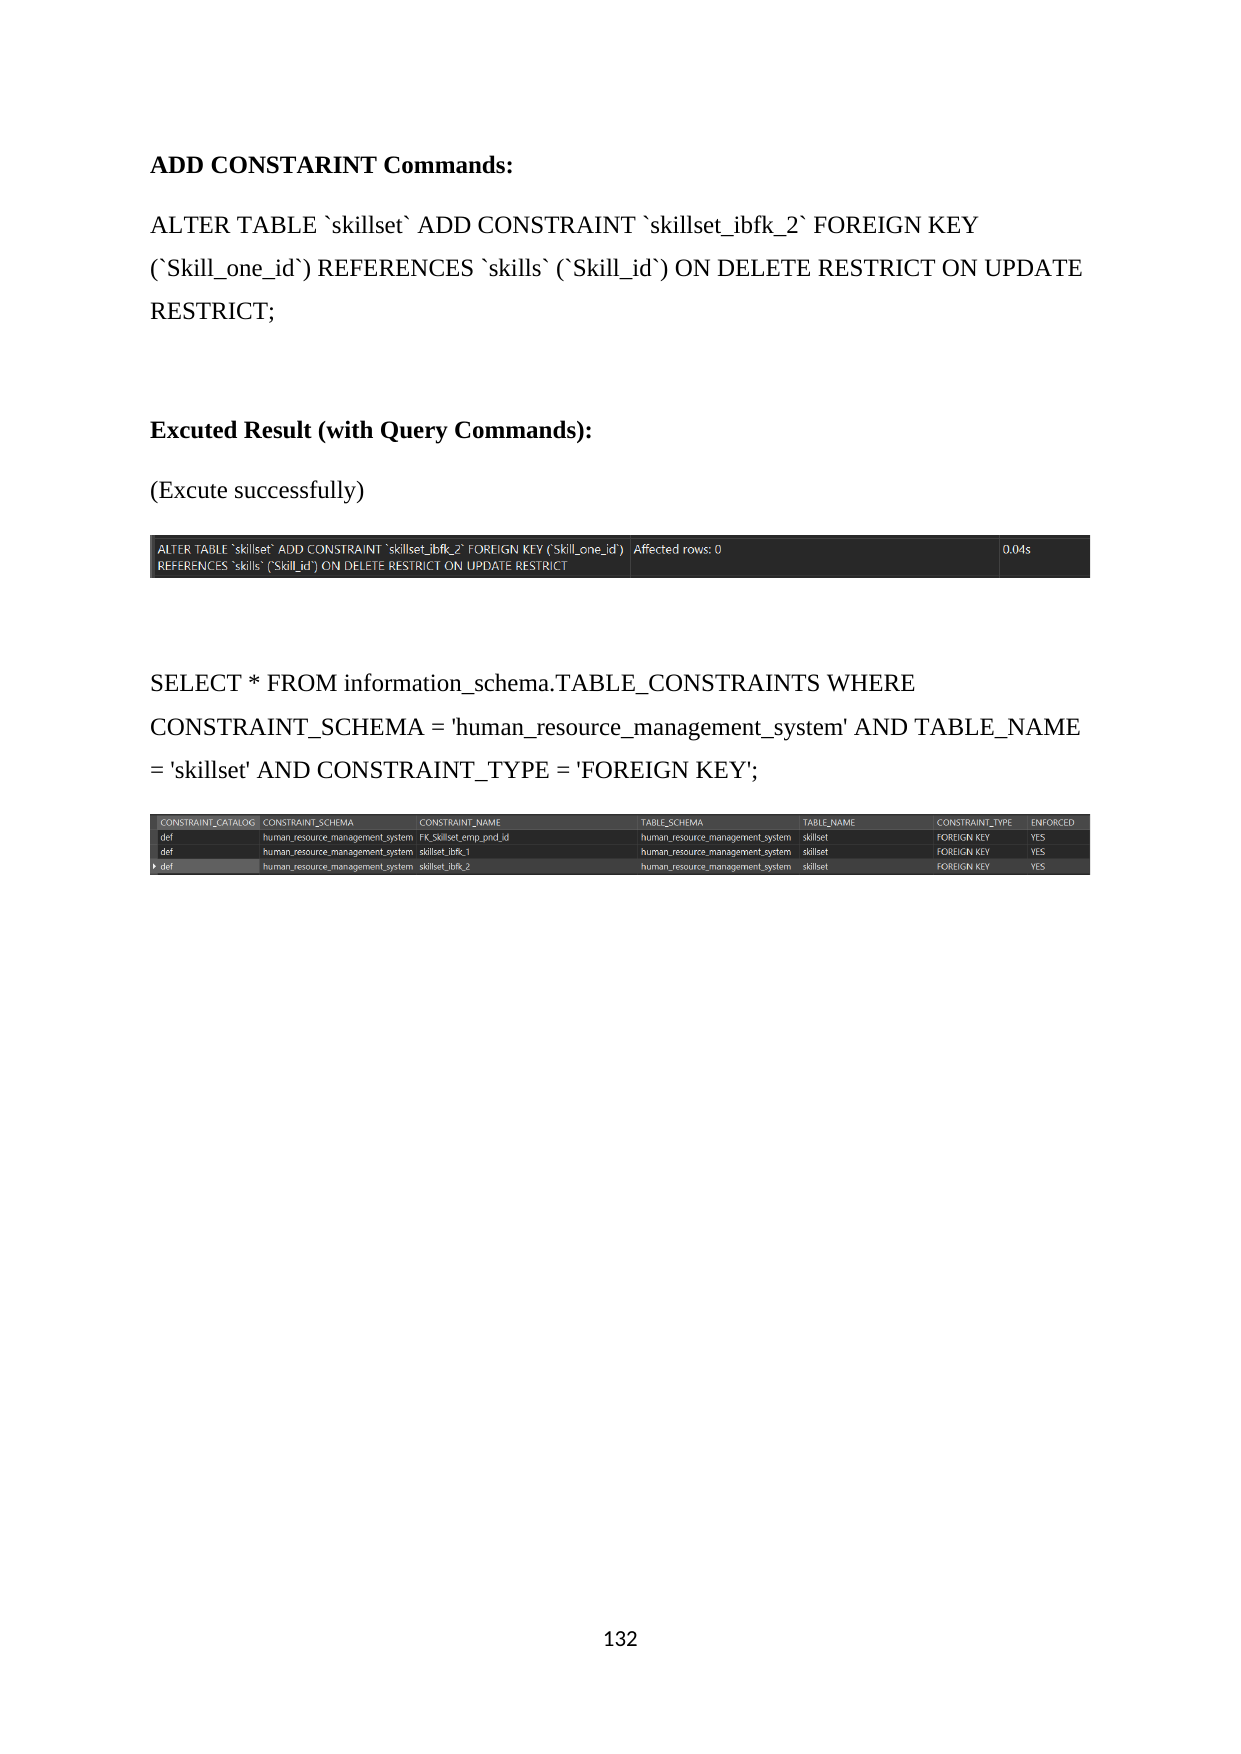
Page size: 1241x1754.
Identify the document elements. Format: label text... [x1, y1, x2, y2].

picture [150, 535, 1091, 578]
text SELECT * FROM information_schema.TABLE_CONSTRAINTS WHERE CONSTRAINT_SCHEMA = 'human_resource_management_system' AND TABLE_NAME = 'skillset' AND CONSTRAINT_TYPE = 'FOREIGN KEY'; [150, 668, 1090, 783]
text (Excute successfully) [150, 475, 1090, 504]
text ADD CONSTARINT Commands: [150, 150, 1090, 179]
text ALTER TABLE `skillset` ADD CONSTRAINT `skillset_ibfk_2` FOREIGN KEY (`Skill_one_id`) REFERENCES `skills` (`Skill_id`) ON DELETE RESTRICT ON UPDATE RESTRICT; [150, 210, 1090, 325]
picture [150, 814, 1091, 875]
text Excuted Result (with Query Commands): [150, 416, 1090, 444]
